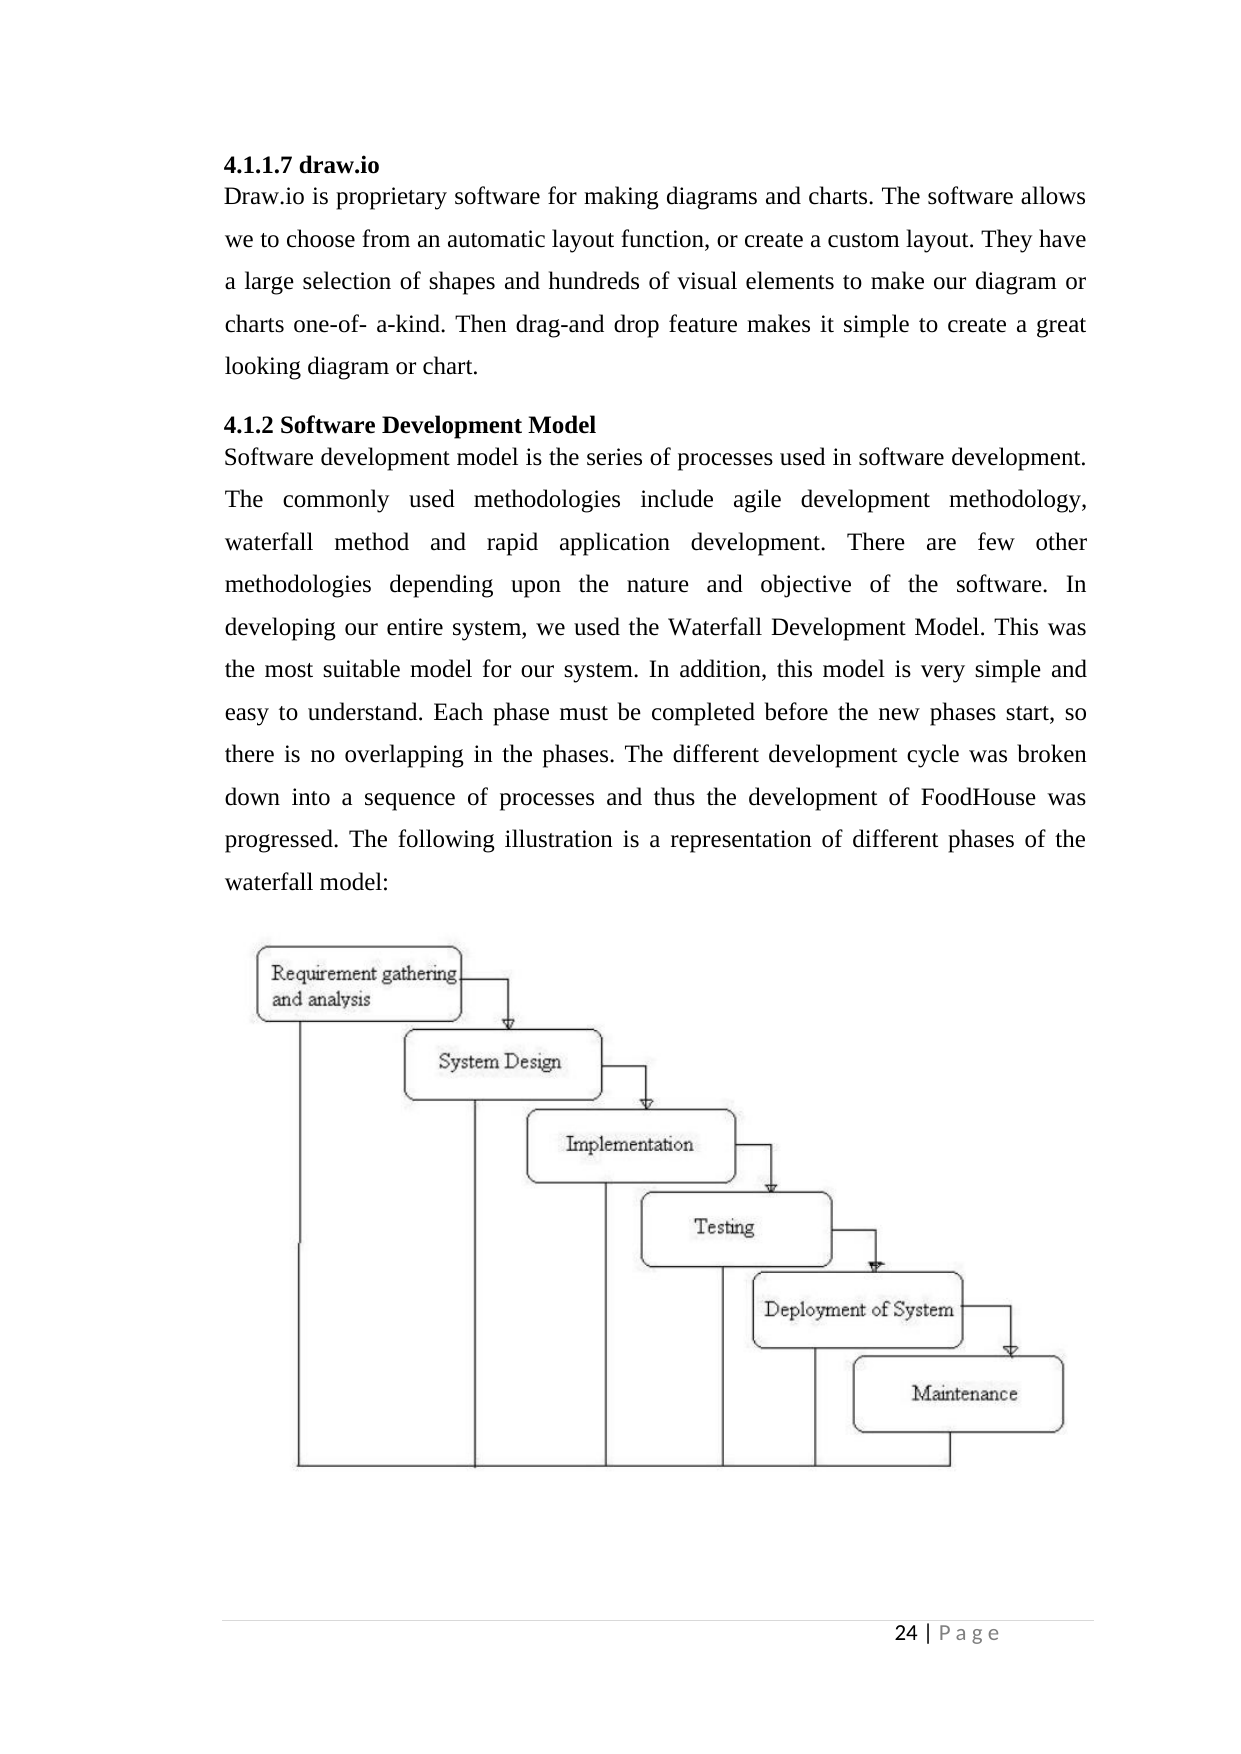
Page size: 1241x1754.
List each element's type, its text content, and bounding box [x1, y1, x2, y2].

subtitle 4.1.2 Software Development Model [223, 411, 1086, 439]
picture [225, 925, 1091, 1517]
text Draw.io is proprietary software for making diagrams and charts. The software allows we to choose from an automatic layout function, or create a custom layout. They have a large selection of shapes and hundreds of visual elements to make our diagram or charts one-of- a-kind. Then drag-and drop feature makes it simple to create a great looking diagram or chart. [223, 181, 1087, 380]
subtitle 4.1.1.7 draw.io [223, 150, 1086, 179]
text Software development model is the series of processes used in software development. The commonly used methodologies include agile development methodology, waterfall method and rapid application development. There are few other methodologies depending upon the nature and objective of the software. In developing our entire system, we used the Waterfall Development Model. This was the most suitable model for our system. In addition, this model is very simple and easy to understand. Each phase must be completed before the new phases start, so there is no overlapping in the phases. The different development cycle was broken down into a sequence of processes and thus the development of FoodHouse was progressed. The following illustration is a representation of different phases of the waterfall model: [223, 442, 1087, 896]
